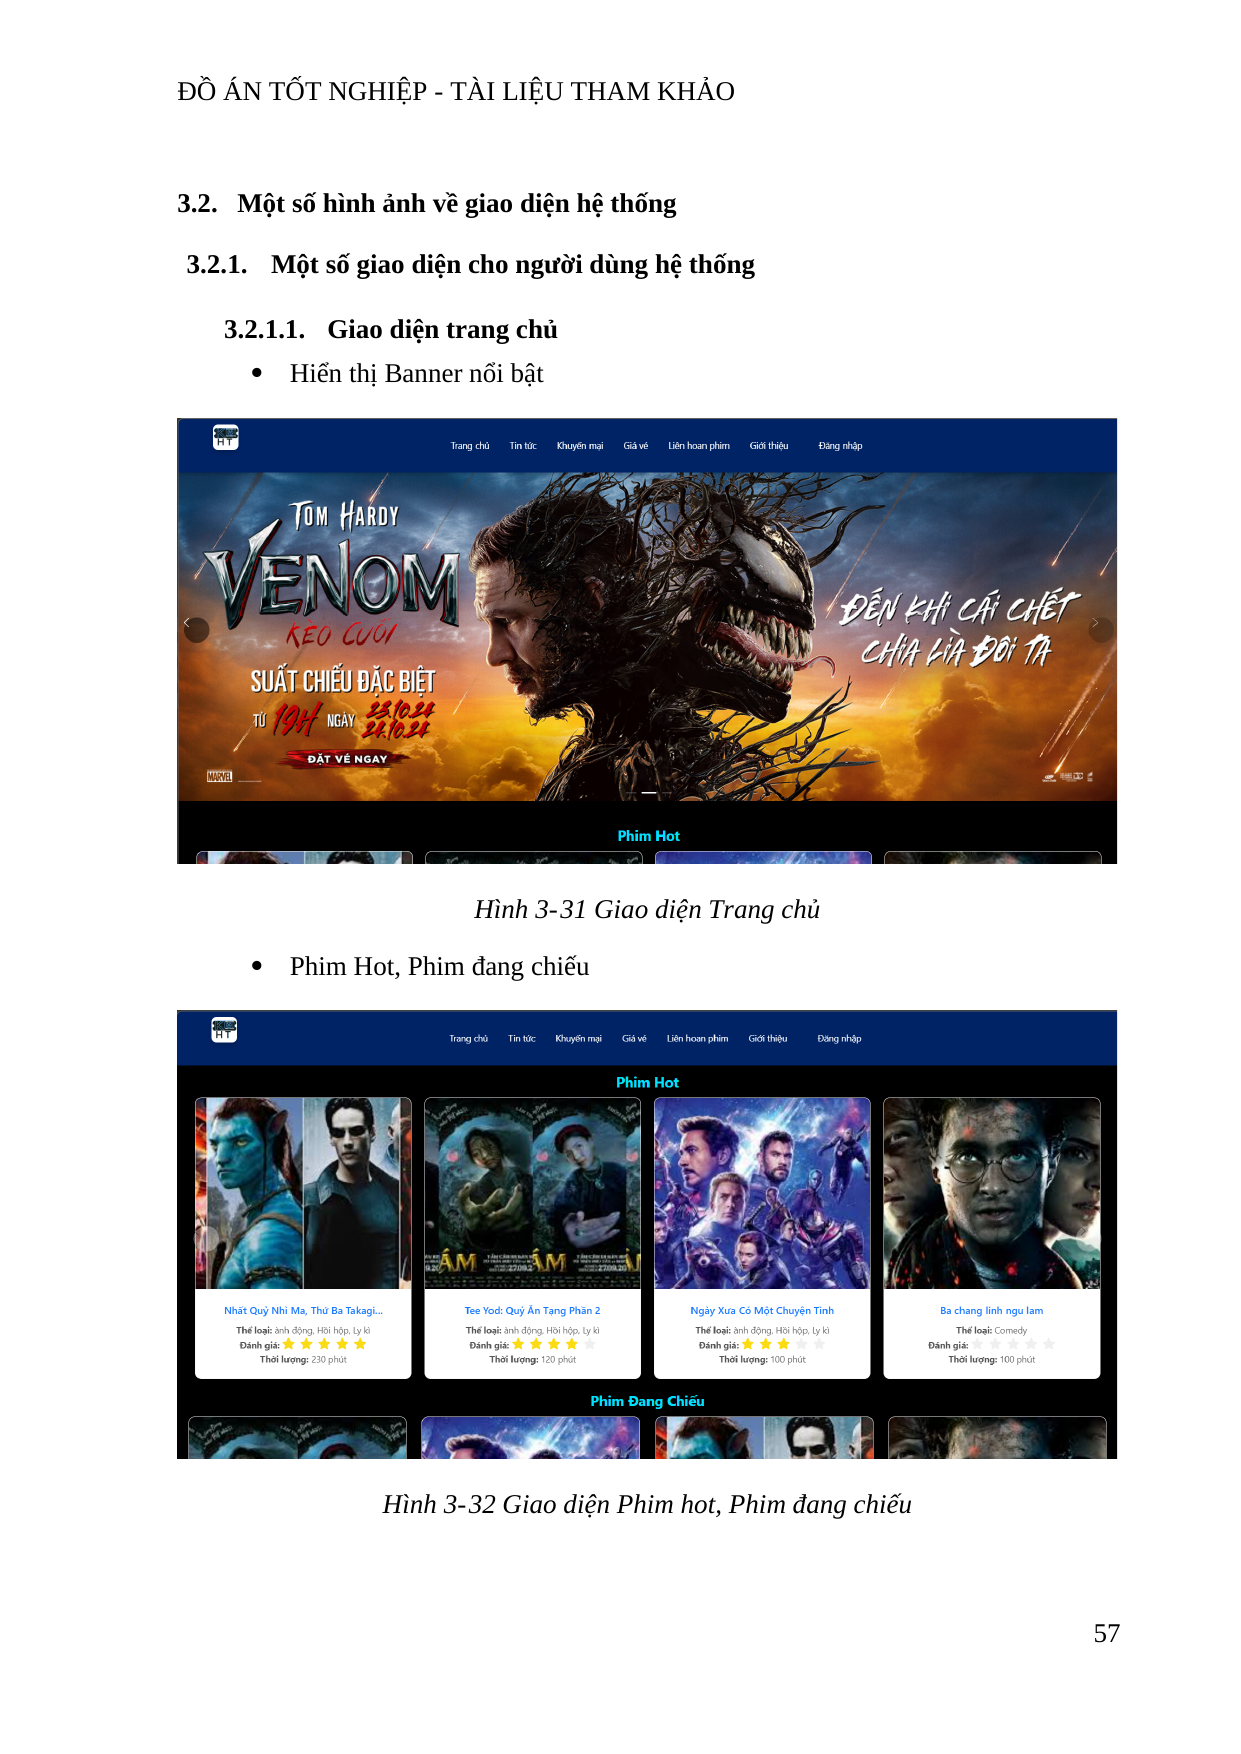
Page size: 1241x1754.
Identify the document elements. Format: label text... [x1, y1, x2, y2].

list Hiển thị Banner nổi bật [252, 357, 1120, 388]
subtitle Một số giao diện cho người dùng hệ thống [186, 248, 1120, 279]
picture [177, 1010, 1118, 1459]
subtitle Giao diện trang chủ [224, 313, 1120, 344]
picture [177, 418, 1118, 864]
list Phim Hot, Phim đang chiếu [252, 950, 1120, 981]
subtitle Một số hình ảnh về giao diện hệ thống [177, 187, 1120, 219]
